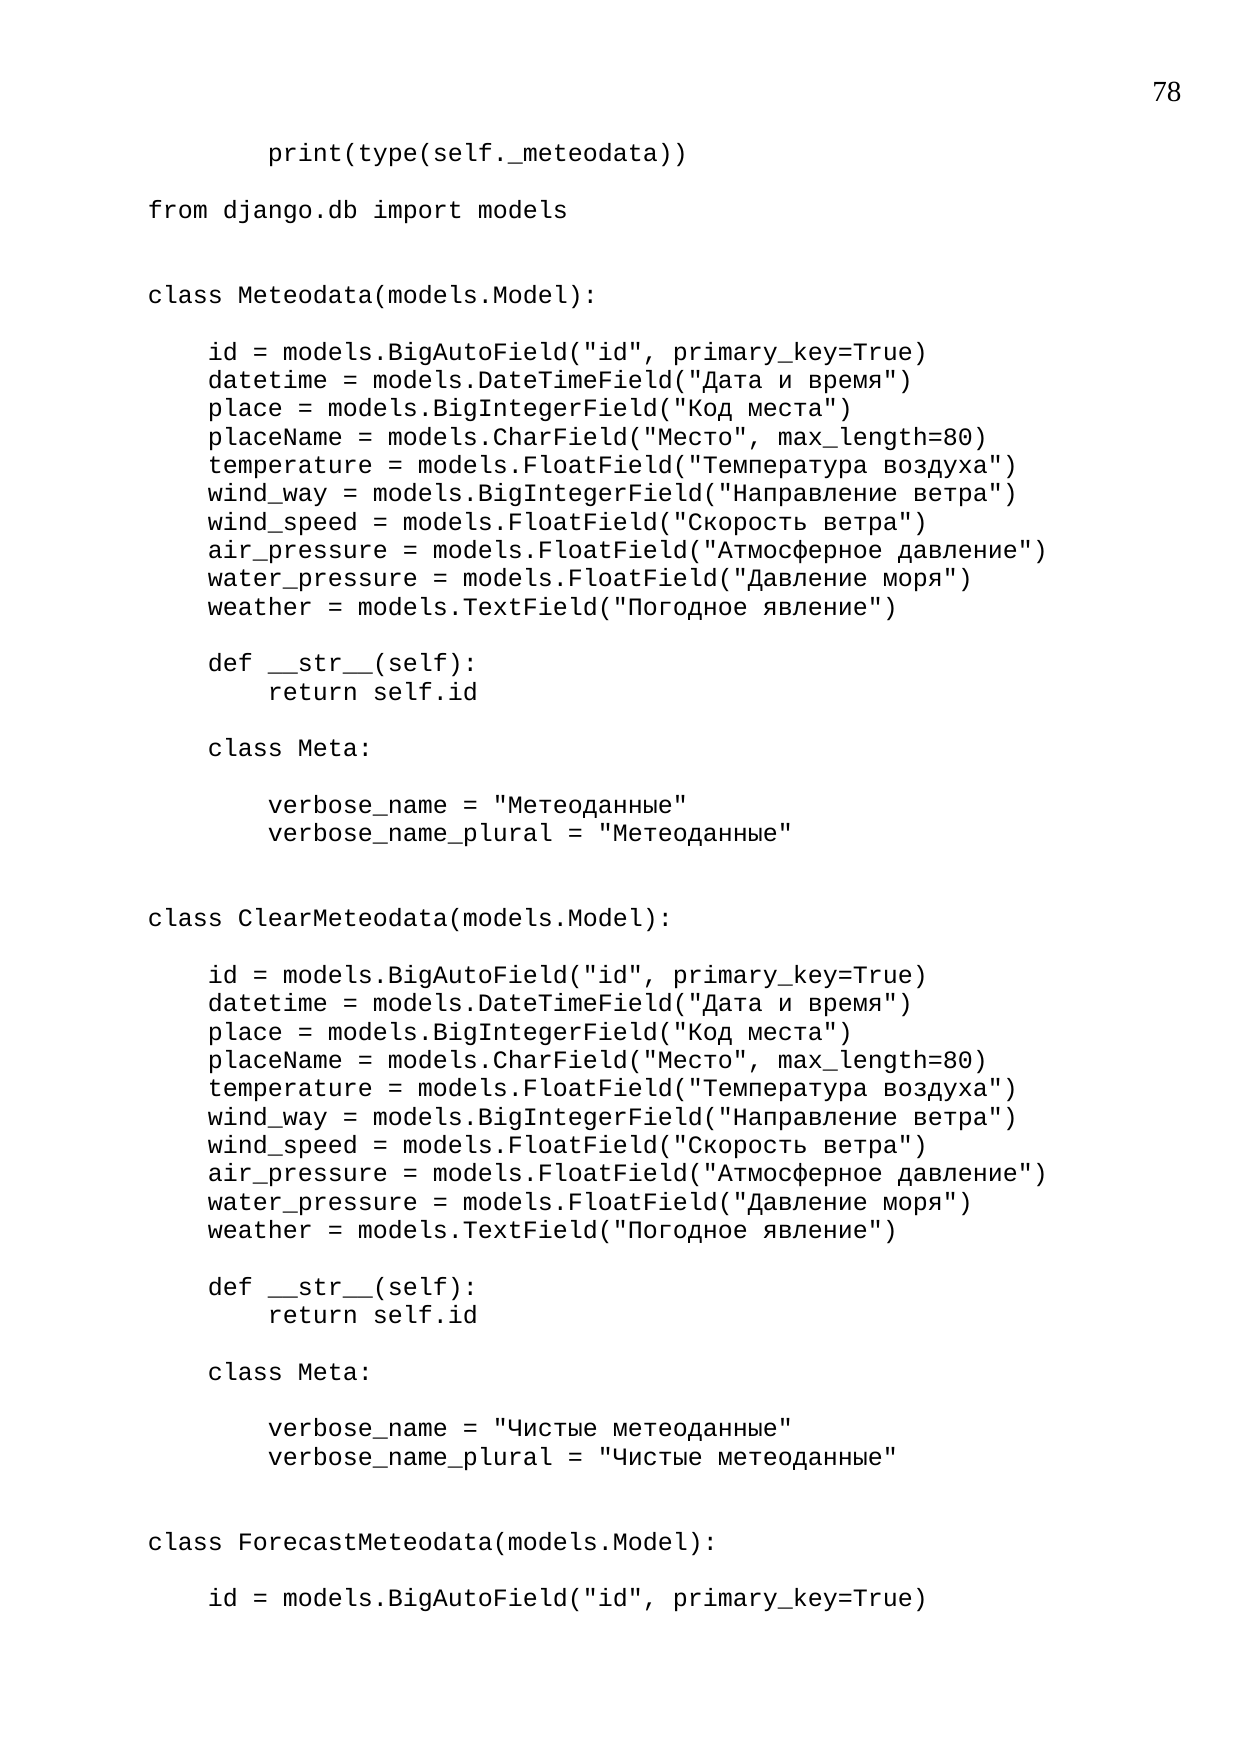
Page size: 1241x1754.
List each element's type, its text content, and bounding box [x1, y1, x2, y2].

text place = models.BigIntegerField("Код места") [148, 1019, 1181, 1048]
text from django.db import models [148, 198, 1181, 226]
text weather = models.TextField("Погодное явление") [148, 1218, 1181, 1246]
text verbose_name = "Чистые метеоданные" [148, 1416, 1181, 1444]
text return self.id [148, 679, 1181, 708]
text temperature = models.FloatField("Температура воздуха") [148, 453, 1181, 481]
text class Meta: [148, 736, 1181, 764]
text datetime = models.DateTimeField("Дата и время") [148, 368, 1181, 396]
text id = models.BigAutoField("id", primary_key=True) [148, 1586, 1181, 1614]
text id = models.BigAutoField("id", primary_key=True) [148, 963, 1181, 991]
text air_pressure = models.FloatField("Атмосферное давление") [148, 1161, 1181, 1189]
text wind_way = models.BigIntegerField("Направление ветра") [148, 1104, 1181, 1133]
text temperature = models.FloatField("Температура воздуха") [148, 1076, 1181, 1104]
text wind_way = models.BigIntegerField("Направление ветра") [148, 481, 1181, 509]
text wind_speed = models.FloatField("Скорость ветра") [148, 1133, 1181, 1161]
text placeName = models.CharField("Место", max_length=80) [148, 424, 1181, 453]
text weather = models.TextField("Погодное явление") [148, 594, 1181, 623]
text def __str__(self): [148, 1274, 1181, 1303]
text class ClearMeteodata(models.Model): [148, 906, 1181, 934]
text class Meteodata(models.Model): [148, 283, 1181, 311]
text print(type(self._meteodata)) [148, 141, 1181, 169]
text verbose_name_plural = "Метеоданные" [148, 821, 1181, 849]
text def __str__(self): [148, 651, 1181, 679]
text class Meta: [148, 1359, 1181, 1388]
text class ForecastMeteodata(models.Model): [148, 1529, 1181, 1558]
text verbose_name_plural = "Чистые метеоданные" [148, 1444, 1181, 1473]
text id = models.BigAutoField("id", primary_key=True) [148, 339, 1181, 368]
text air_pressure = models.FloatField("Атмосферное давление") [148, 538, 1181, 566]
text place = models.BigIntegerField("Код места") [148, 396, 1181, 424]
text datetime = models.DateTimeField("Дата и время") [148, 991, 1181, 1019]
text return self.id [148, 1303, 1181, 1331]
text water_pressure = models.FloatField("Давление моря") [148, 566, 1181, 594]
text verbose_name = "Метеоданные" [148, 793, 1181, 821]
text water_pressure = models.FloatField("Давление моря") [148, 1189, 1181, 1218]
text placeName = models.CharField("Место", max_length=80) [148, 1048, 1181, 1076]
text wind_speed = models.FloatField("Скорость ветра") [148, 509, 1181, 538]
